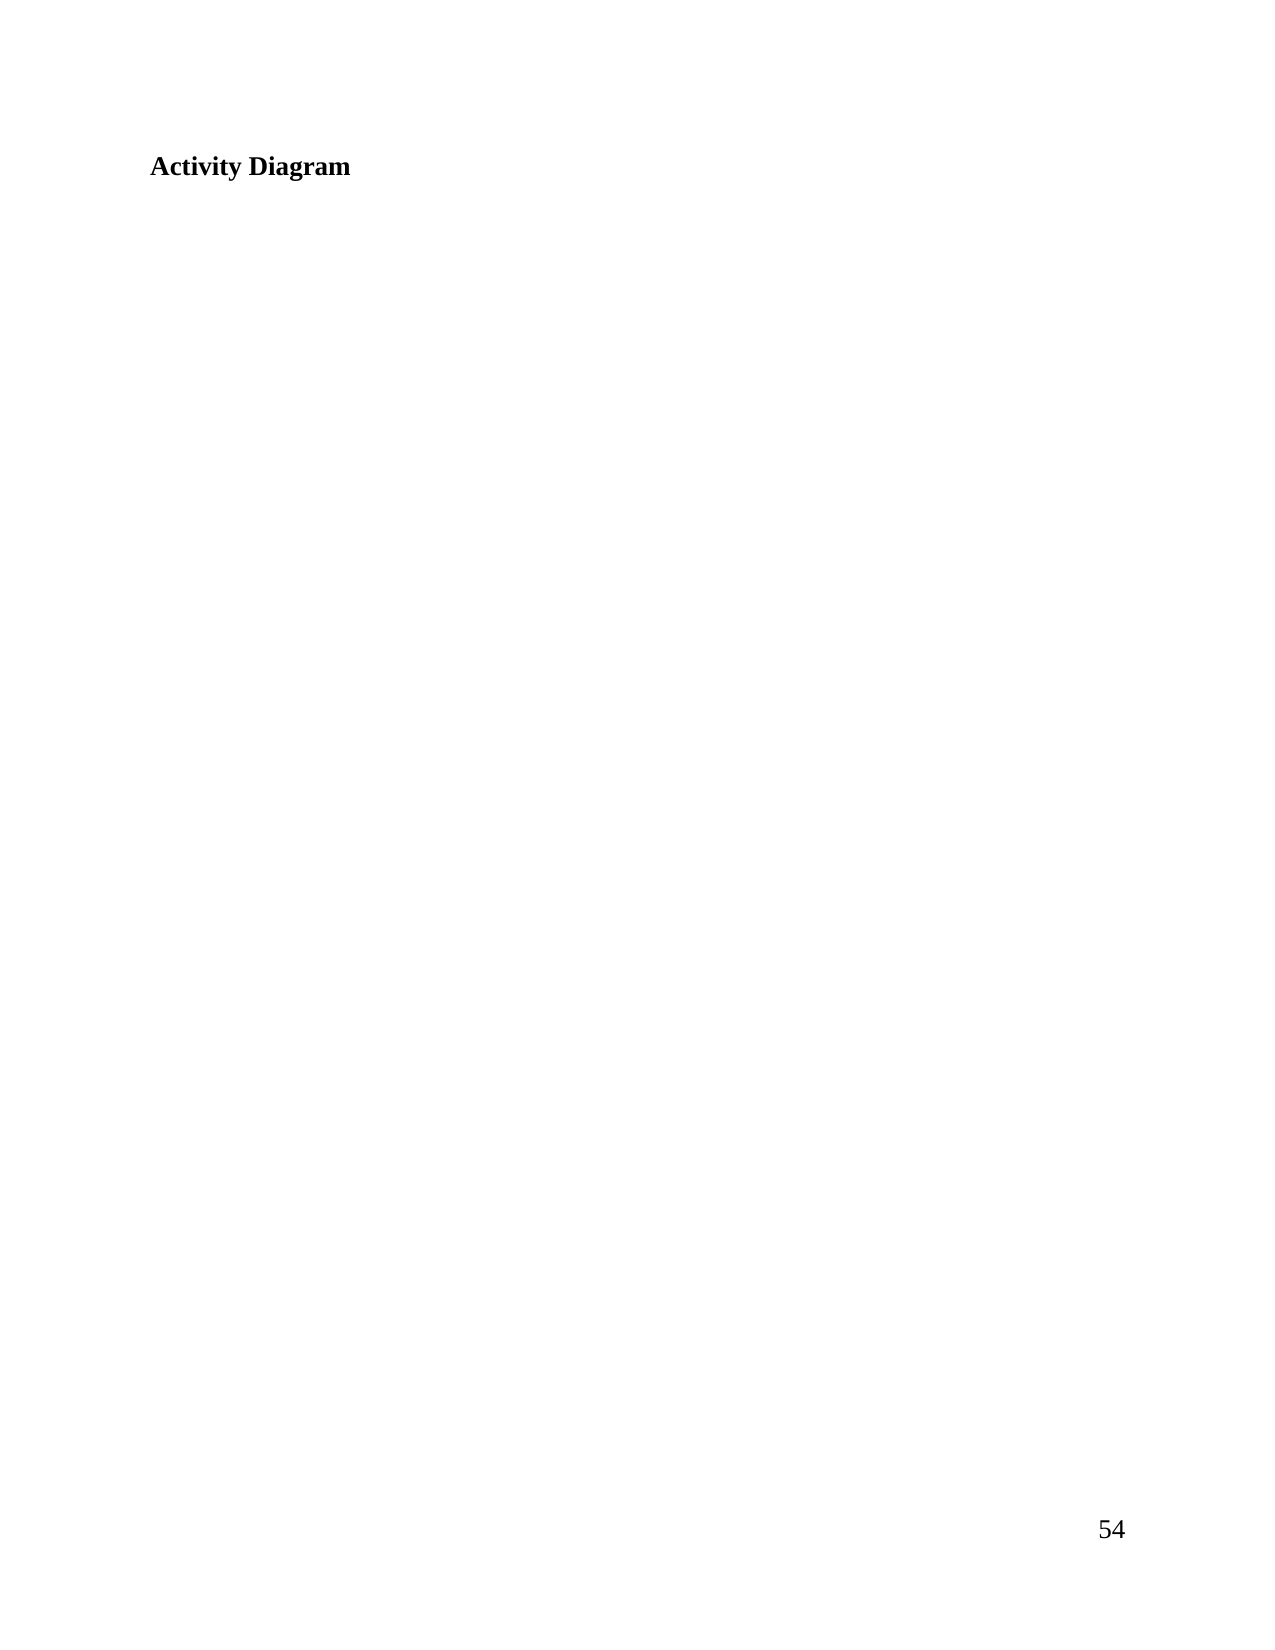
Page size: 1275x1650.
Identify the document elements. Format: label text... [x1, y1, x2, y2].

text Activity Diagram [150, 150, 1125, 181]
